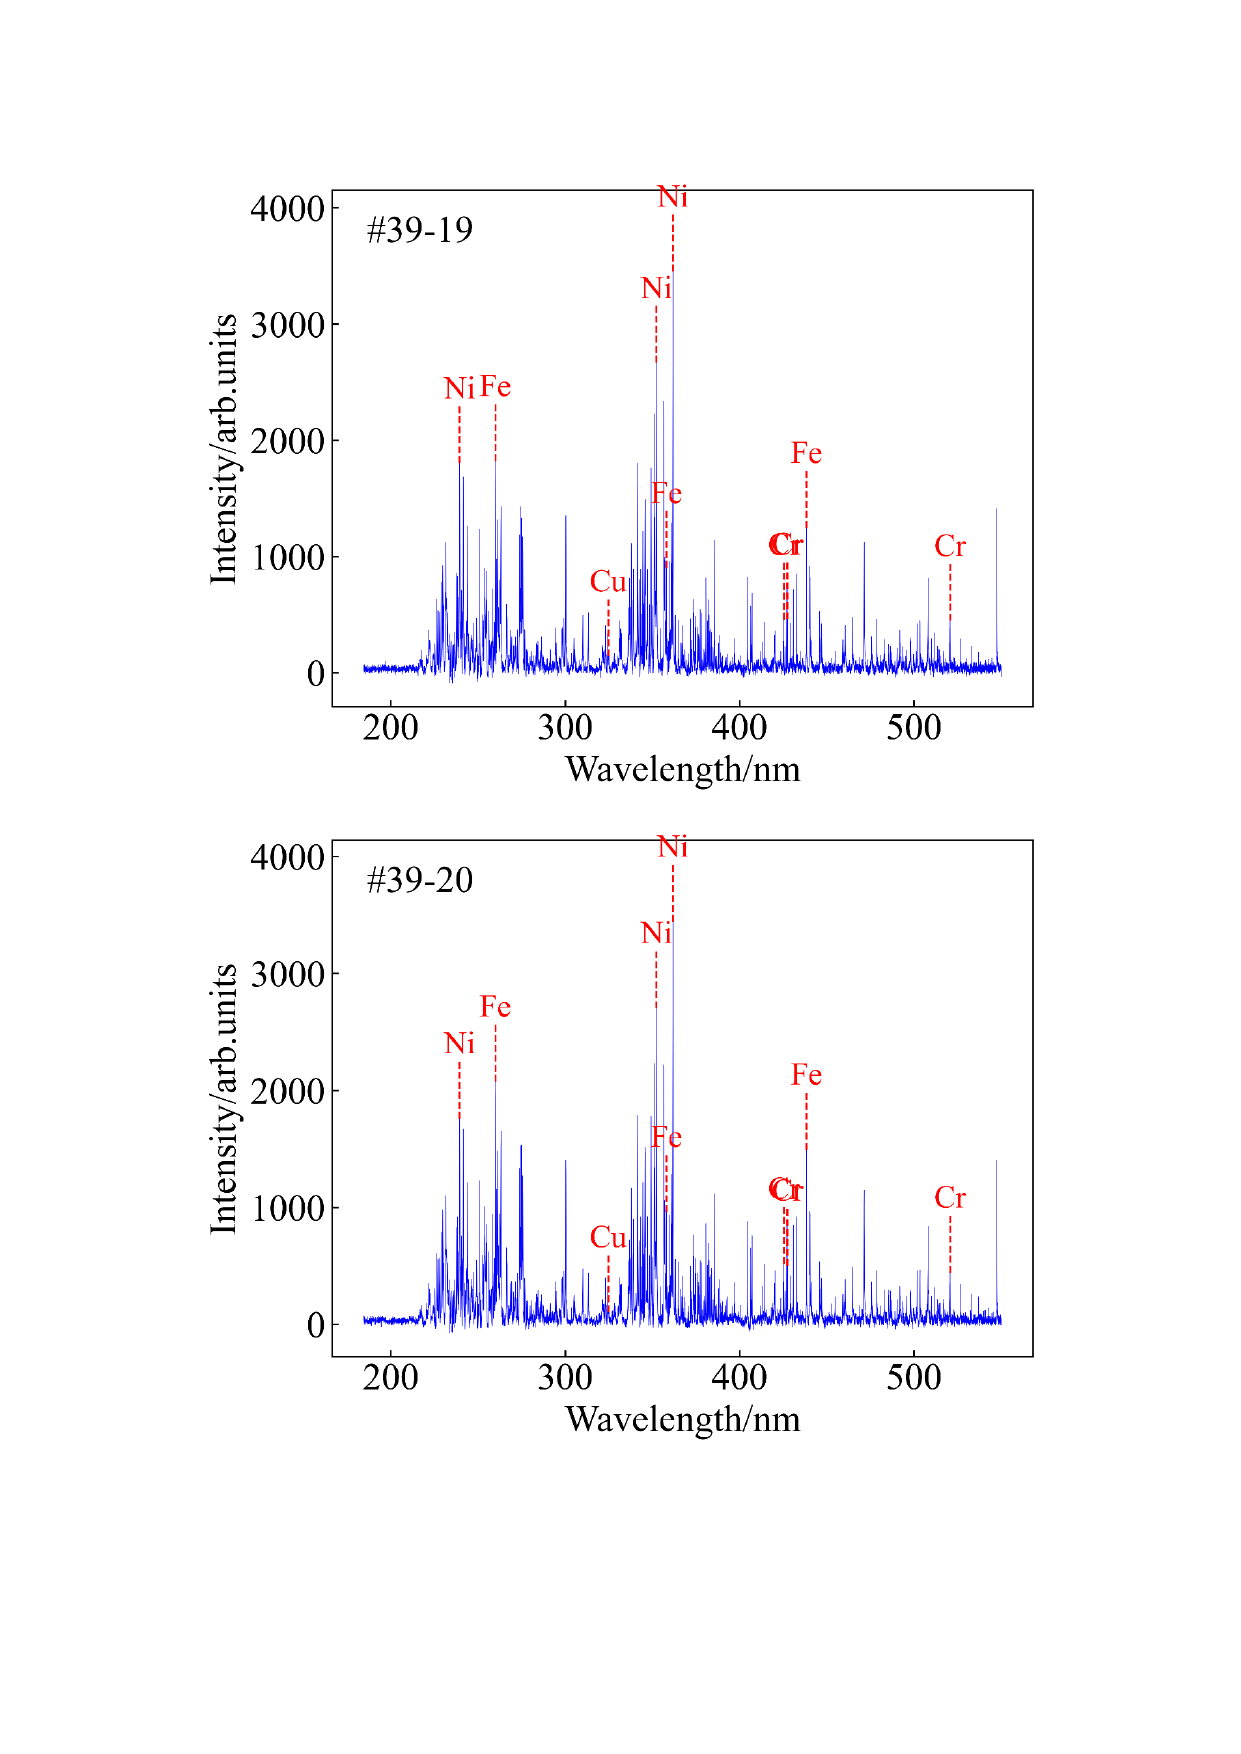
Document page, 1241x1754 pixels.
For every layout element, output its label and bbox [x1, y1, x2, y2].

picture [187, 812, 1053, 1461]
picture [187, 162, 1053, 811]
